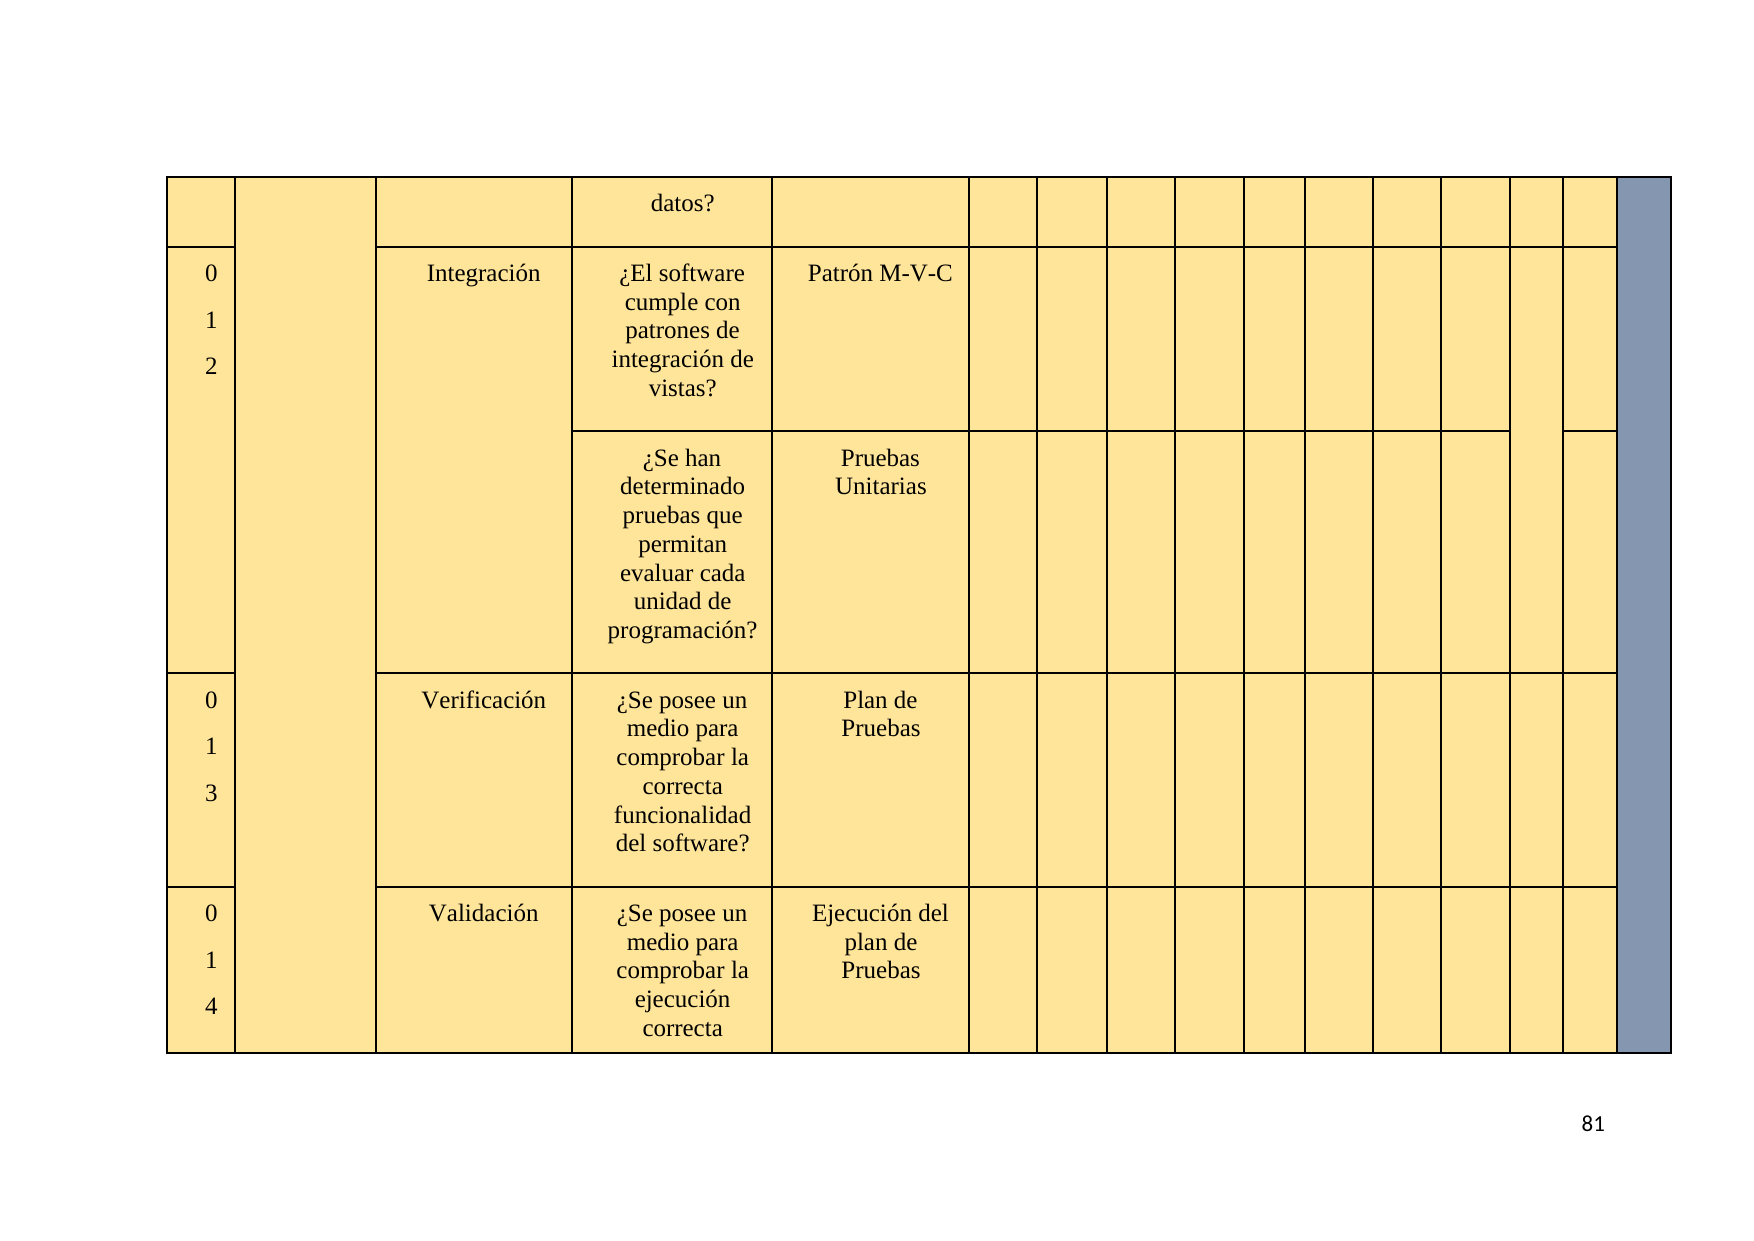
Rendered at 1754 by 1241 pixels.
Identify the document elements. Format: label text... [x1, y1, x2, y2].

table_cell ¿Se posee un medio para comprobar la correcta funcionalidad del software? [573, 674, 771, 886]
table_cell [1038, 432, 1106, 672]
table_cell 0 1 3 [168, 674, 234, 886]
table_cell [1442, 674, 1509, 886]
table_cell [1374, 178, 1440, 246]
table_cell Validación [377, 888, 571, 1052]
table_cell [1038, 178, 1106, 246]
table_cell [1245, 674, 1304, 886]
table_cell [1564, 674, 1616, 886]
table_cell [1442, 248, 1509, 430]
table_cell [1511, 674, 1562, 886]
table_cell [1108, 674, 1174, 886]
table_cell [1564, 248, 1616, 430]
table_cell [1306, 432, 1372, 672]
table_cell [1176, 248, 1243, 430]
table_cell [1245, 178, 1304, 246]
table_cell [970, 432, 1036, 672]
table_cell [773, 888, 968, 1052]
table_cell Plan de Pruebas [773, 674, 968, 886]
table_cell [1374, 248, 1440, 430]
table_cell [1374, 888, 1440, 1052]
table_cell [1442, 178, 1509, 246]
table_cell [1306, 178, 1372, 246]
table_cell Pruebas Unitarias [773, 432, 968, 672]
table_cell [1108, 248, 1174, 430]
table_cell [1245, 888, 1304, 1052]
table_cell [1374, 674, 1440, 886]
table_cell [1511, 248, 1562, 672]
table_cell [1038, 674, 1106, 886]
table_cell 0 1 4 [168, 888, 234, 1052]
table_cell [1442, 432, 1509, 672]
table_cell [1564, 432, 1616, 672]
table_cell Patrón M-V-C [773, 248, 968, 430]
table_cell [1511, 888, 1562, 1052]
table_cell [970, 888, 1036, 1052]
table_cell [1108, 432, 1174, 672]
table_cell [1038, 248, 1106, 430]
table_cell [1176, 178, 1243, 246]
table_cell [1564, 178, 1616, 246]
table_cell Integración [377, 248, 571, 672]
table_cell [1245, 248, 1304, 430]
table_cell [1245, 432, 1304, 672]
table_cell [1374, 432, 1440, 672]
table_cell ¿Se han determinado pruebas que permitan evaluar cada unidad de programación? [573, 432, 771, 672]
table_cell ¿El software cumple con patrones de integración de vistas? [573, 248, 771, 430]
table_cell [1306, 888, 1372, 1052]
table_cell [1564, 888, 1616, 1052]
table_cell Verificación [377, 674, 571, 886]
table_cell [1176, 888, 1243, 1052]
table_cell [1176, 674, 1243, 886]
table_cell [1306, 248, 1372, 430]
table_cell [773, 178, 968, 246]
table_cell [573, 178, 771, 246]
table_cell [970, 248, 1036, 430]
table_cell [1108, 888, 1174, 1052]
table_cell [1306, 674, 1372, 886]
table_cell [1038, 888, 1106, 1052]
table_cell [970, 178, 1036, 246]
table_cell [970, 674, 1036, 886]
table_cell 0 1 2 [168, 248, 234, 672]
table_cell [1442, 888, 1509, 1052]
table_cell [1176, 432, 1243, 672]
table_cell [1108, 178, 1174, 246]
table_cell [573, 888, 771, 1052]
